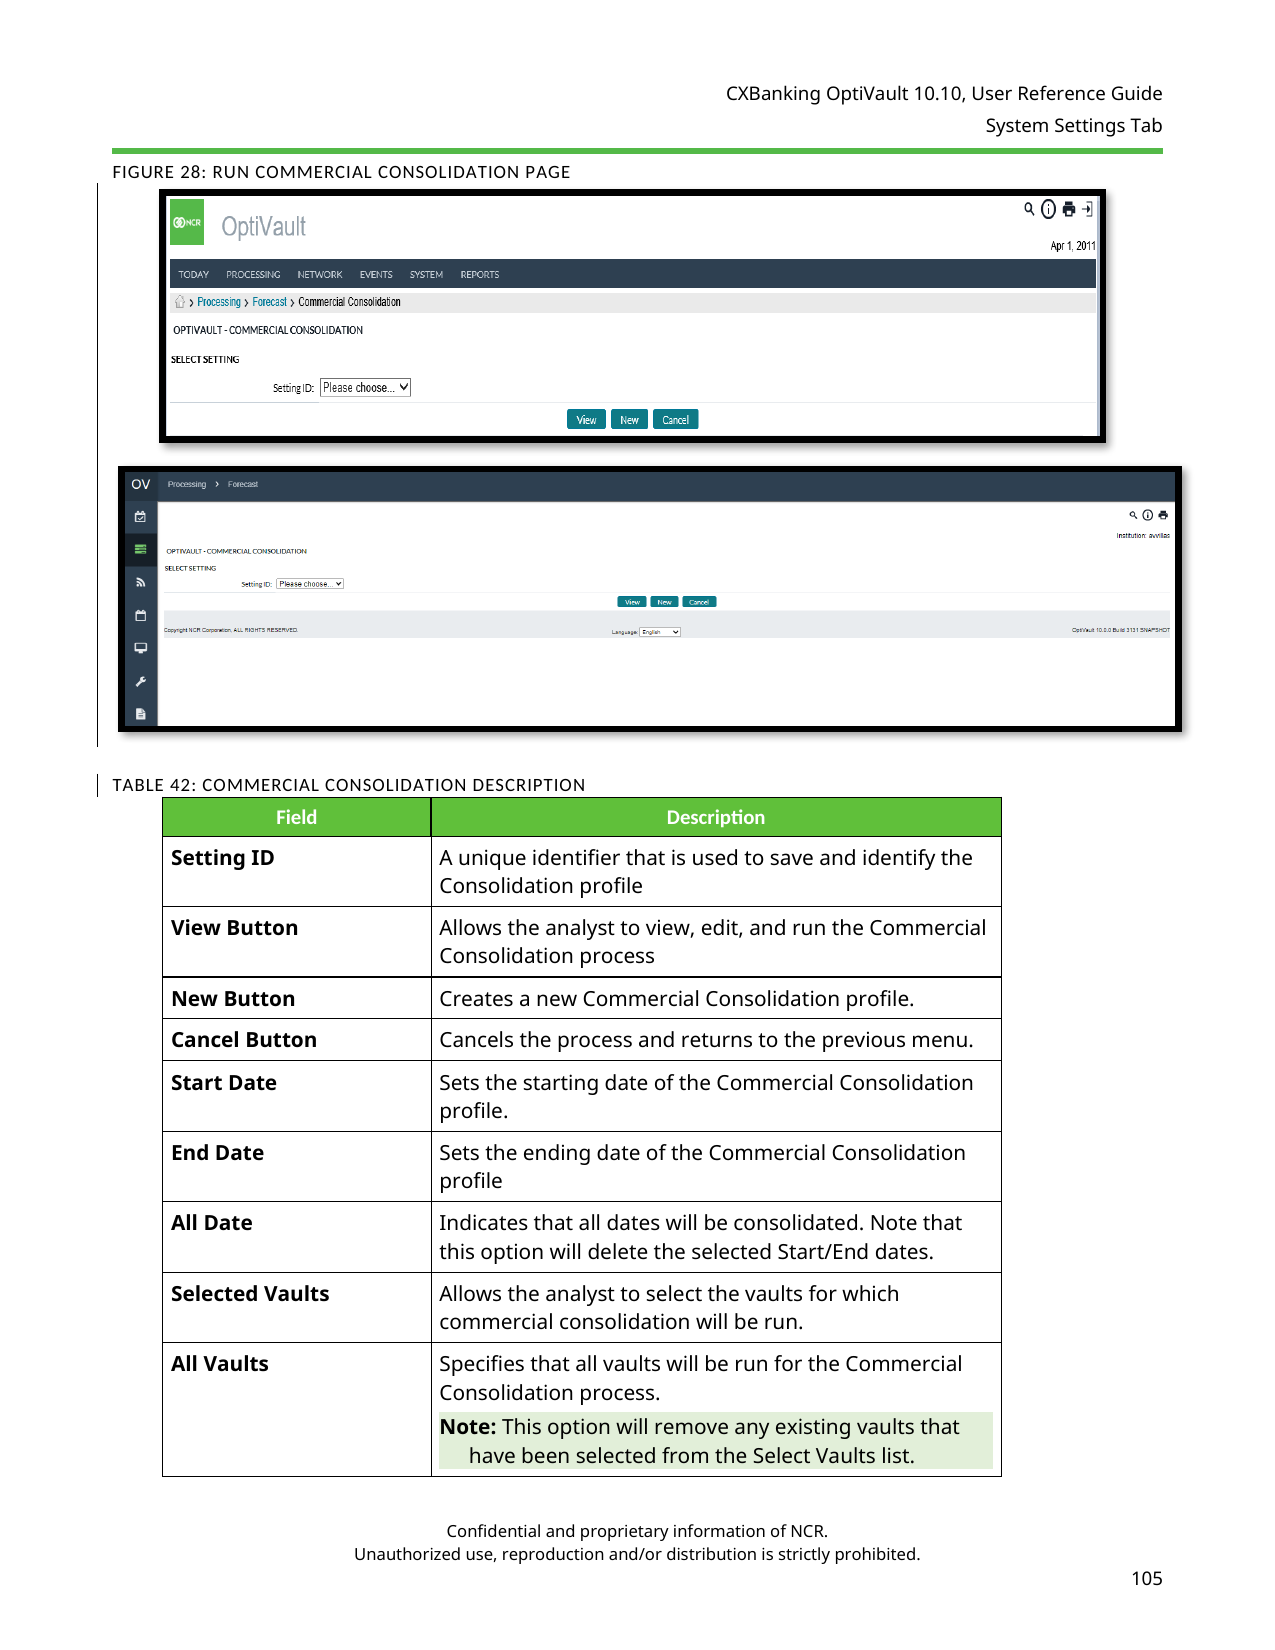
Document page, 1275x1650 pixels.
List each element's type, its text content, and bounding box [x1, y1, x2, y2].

table_cell A unique identifier that is used to save and identify the Consolidation profile [432, 837, 1001, 906]
table_cell Setting ID [163, 837, 431, 906]
table_cell Creates a new Commercial Consolidation profile. [432, 978, 1001, 1018]
table_cell Start Date [163, 1061, 431, 1131]
picture [166, 196, 1100, 436]
table_cell All Date [163, 1202, 431, 1272]
table_cell Sets the ending date of the Commercial Consolidation profile [432, 1132, 1001, 1201]
table_cell View Button [163, 907, 431, 976]
table_cell Indicates that all dates will be consolidated. Note that this option will delete the selected Start/End dates. [432, 1202, 1001, 1272]
table_cell Allows the analyst to select the vaults for which commercial consolidation will be run. [432, 1273, 1001, 1342]
table_cell Cancels the process and returns to the previous menu. [432, 1019, 1001, 1060]
table_cell End Date [163, 1132, 431, 1201]
table_cell Specifies that all vaults will be run for the Commercial Consolidation process. Note: This option will remove any existing vaults that have been selected from the Select Vaults list. [432, 1343, 1001, 1476]
picture [125, 472, 1175, 726]
table_cell Selected Vaults [163, 1273, 431, 1342]
table_header Field [163, 798, 430, 836]
table_cell Sets the starting date of the Commercial Consolidation profile. [432, 1061, 1001, 1131]
table_cell Allows the analyst to view, edit, and run the Commercial Consolidation process [432, 907, 1001, 976]
table_cell All Vaults [163, 1343, 431, 1476]
table_cell New Button [163, 978, 431, 1018]
table_header Description [432, 798, 1001, 836]
table_cell Cancel Button [163, 1019, 431, 1060]
